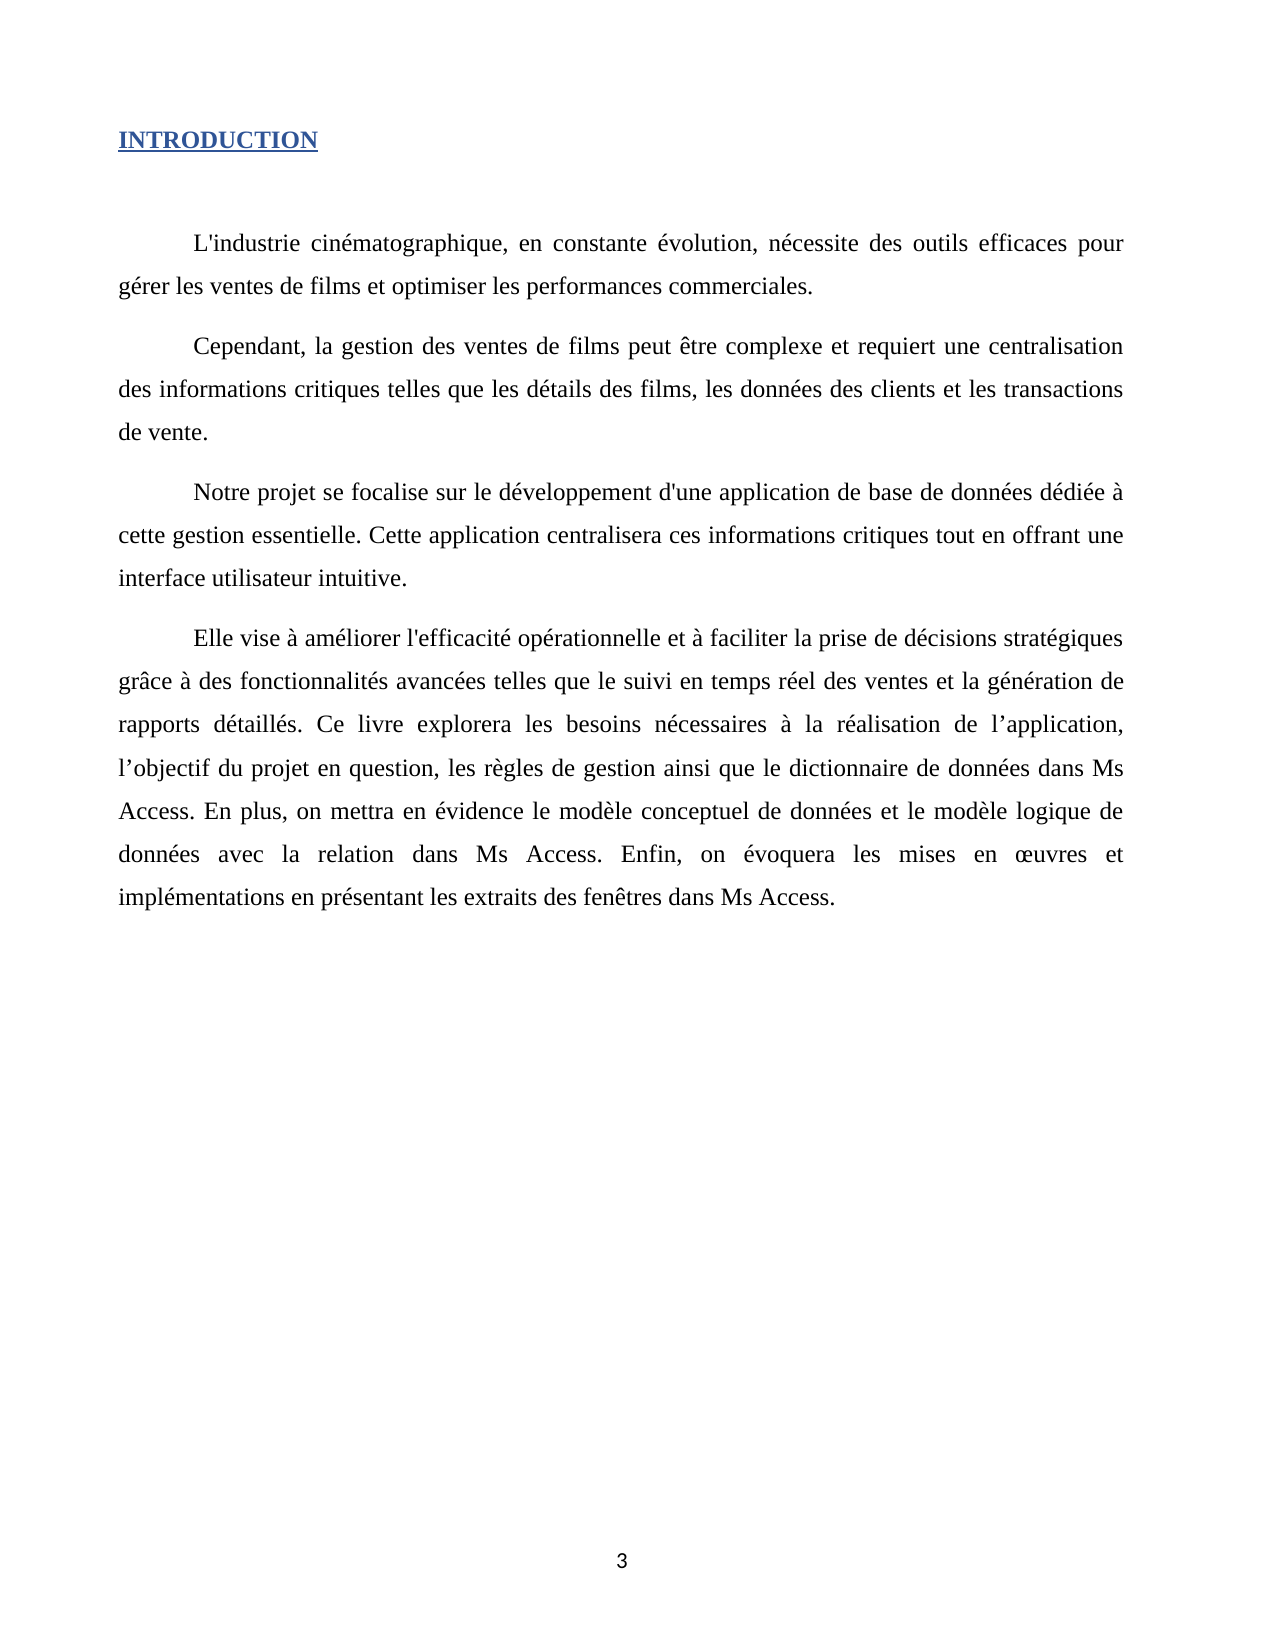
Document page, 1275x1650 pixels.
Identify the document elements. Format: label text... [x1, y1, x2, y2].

subtitle INTRODUCTION [118, 125, 1125, 154]
text L'industrie cinématographique, en constante évolution, nécessite des outils efficaces pour gérer les ventes de films et optimiser les performances commerciales. [118, 228, 1125, 300]
text Cependant, la gestion des ventes de films peut être complexe et requiert une centralisation des informations critiques telles que les détails des films, les données des clients et les transactions de vente. [118, 331, 1125, 446]
text Elle vise à améliorer l'efficacité opérationnelle et à faciliter la prise de décisions stratégiques grâce à des fonctionnalités avancées telles que le suivi en temps réel des ventes et la génération de rapports détaillés. Ce livre explorera les besoins nécessaires à la réalisation de l’application, l’objectif du projet en question, les règles de gestion ainsi que le dictionnaire de données dans Ms Access. En plus, on mettra en évidence le modèle conceptuel de données et le modèle logique de données avec la relation dans Ms Access. Enfin, on évoquera les mises en œuvres et implémentations en présentant les extraits des fenêtres dans Ms Access. [118, 623, 1125, 911]
text Notre projet se focalise sur le développement d'une application de base de données dédiée à cette gestion essentielle. Cette application centralisera ces informations critiques tout en offrant une interface utilisateur intuitive. [118, 477, 1125, 592]
